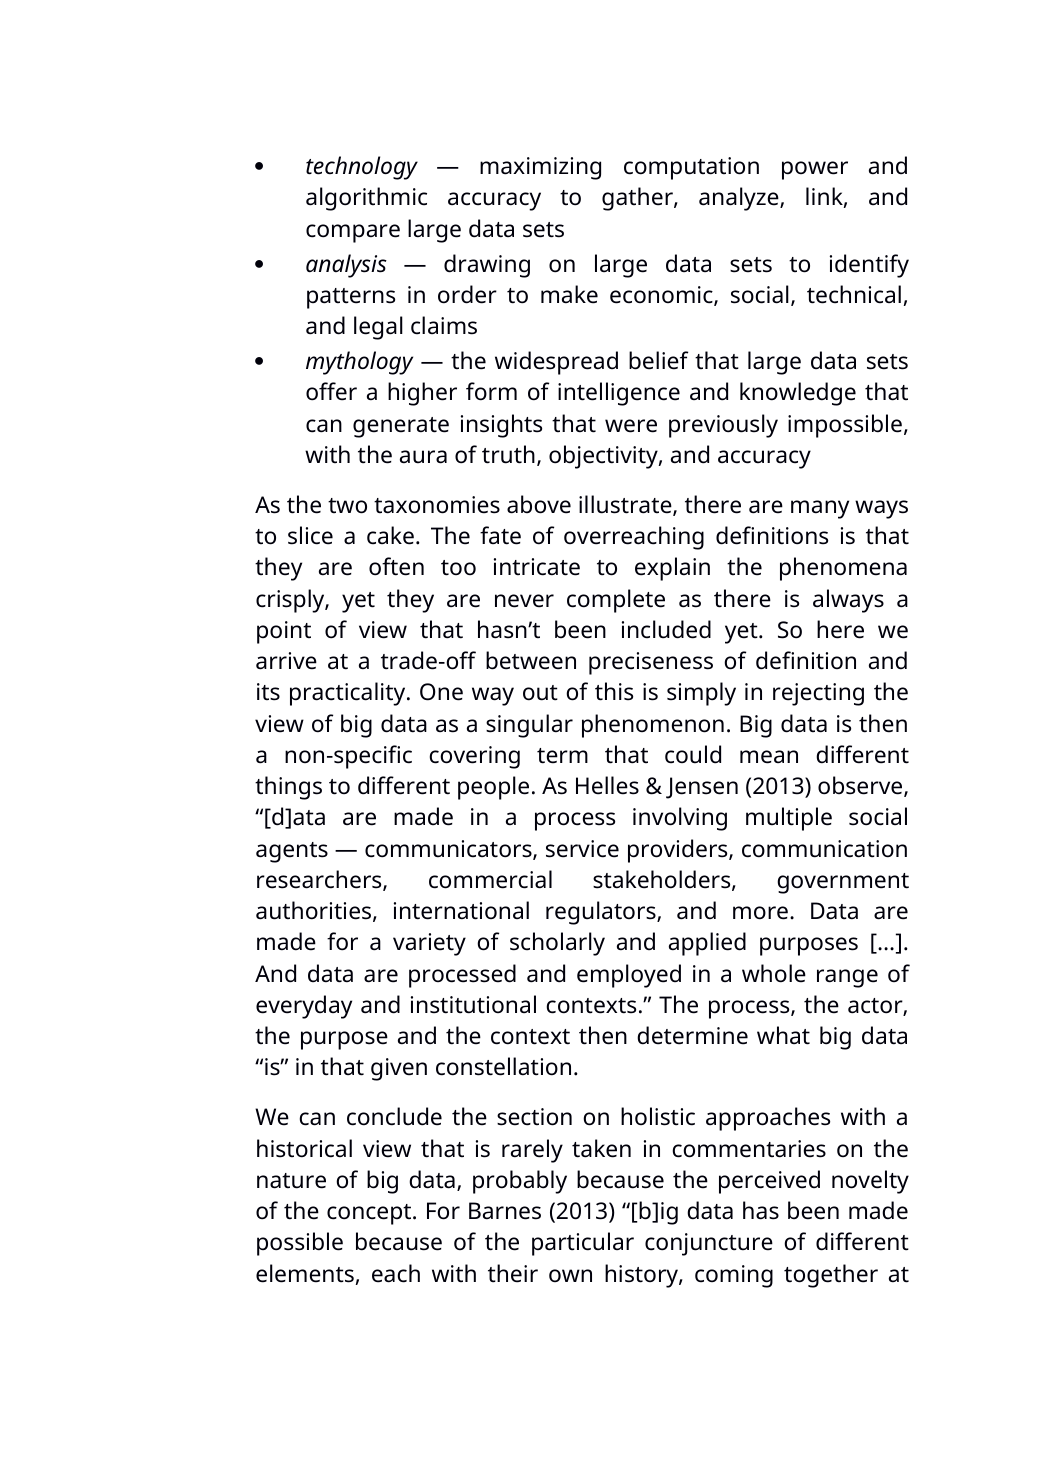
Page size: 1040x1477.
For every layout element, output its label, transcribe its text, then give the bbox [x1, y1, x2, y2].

list analysis — drawing on large data sets to identify patterns in order to make economic, social, technical, and legal claims [255, 247, 910, 341]
text As the two taxonomies above illustrate, there are many ways to slice a cake. The fate of overreaching definitions is that they are often too intricate to explain the phenomena crisply, yet they are never complete as there is always a point of view that hasn’t been included yet. So here we arrive at a trade-off between preciseness of definition and its practicality. One way out of this is simply in rejecting the view of big data as a singular phenomenon. Big data is then a non-specific covering term that could mean different things to different people. As Helles & Jensen (2013) observe, “[d]ata are made in a process involving multiple social agents — communicators, service providers, communication researchers, commercial stakeholders, government authorities, international regulators, and more. Data are made for a variety of scholarly and applied purposes […]. And data are processed and employed in a whole range of everyday and institutional contexts.” The process, the actor, the purpose and the context then determine what big data “is” in that given constellation. [255, 489, 910, 1082]
list mythology — the widespread belief that large data sets offer a higher form of intelligence and knowledge that can generate insights that were previously impossible, with the aura of truth, objectivity, and accuracy [255, 345, 910, 470]
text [255, 1101, 910, 1289]
list technology — maximizing computation power and algorithmic accuracy to gather, analyze, link, and compare large data sets [255, 150, 910, 244]
